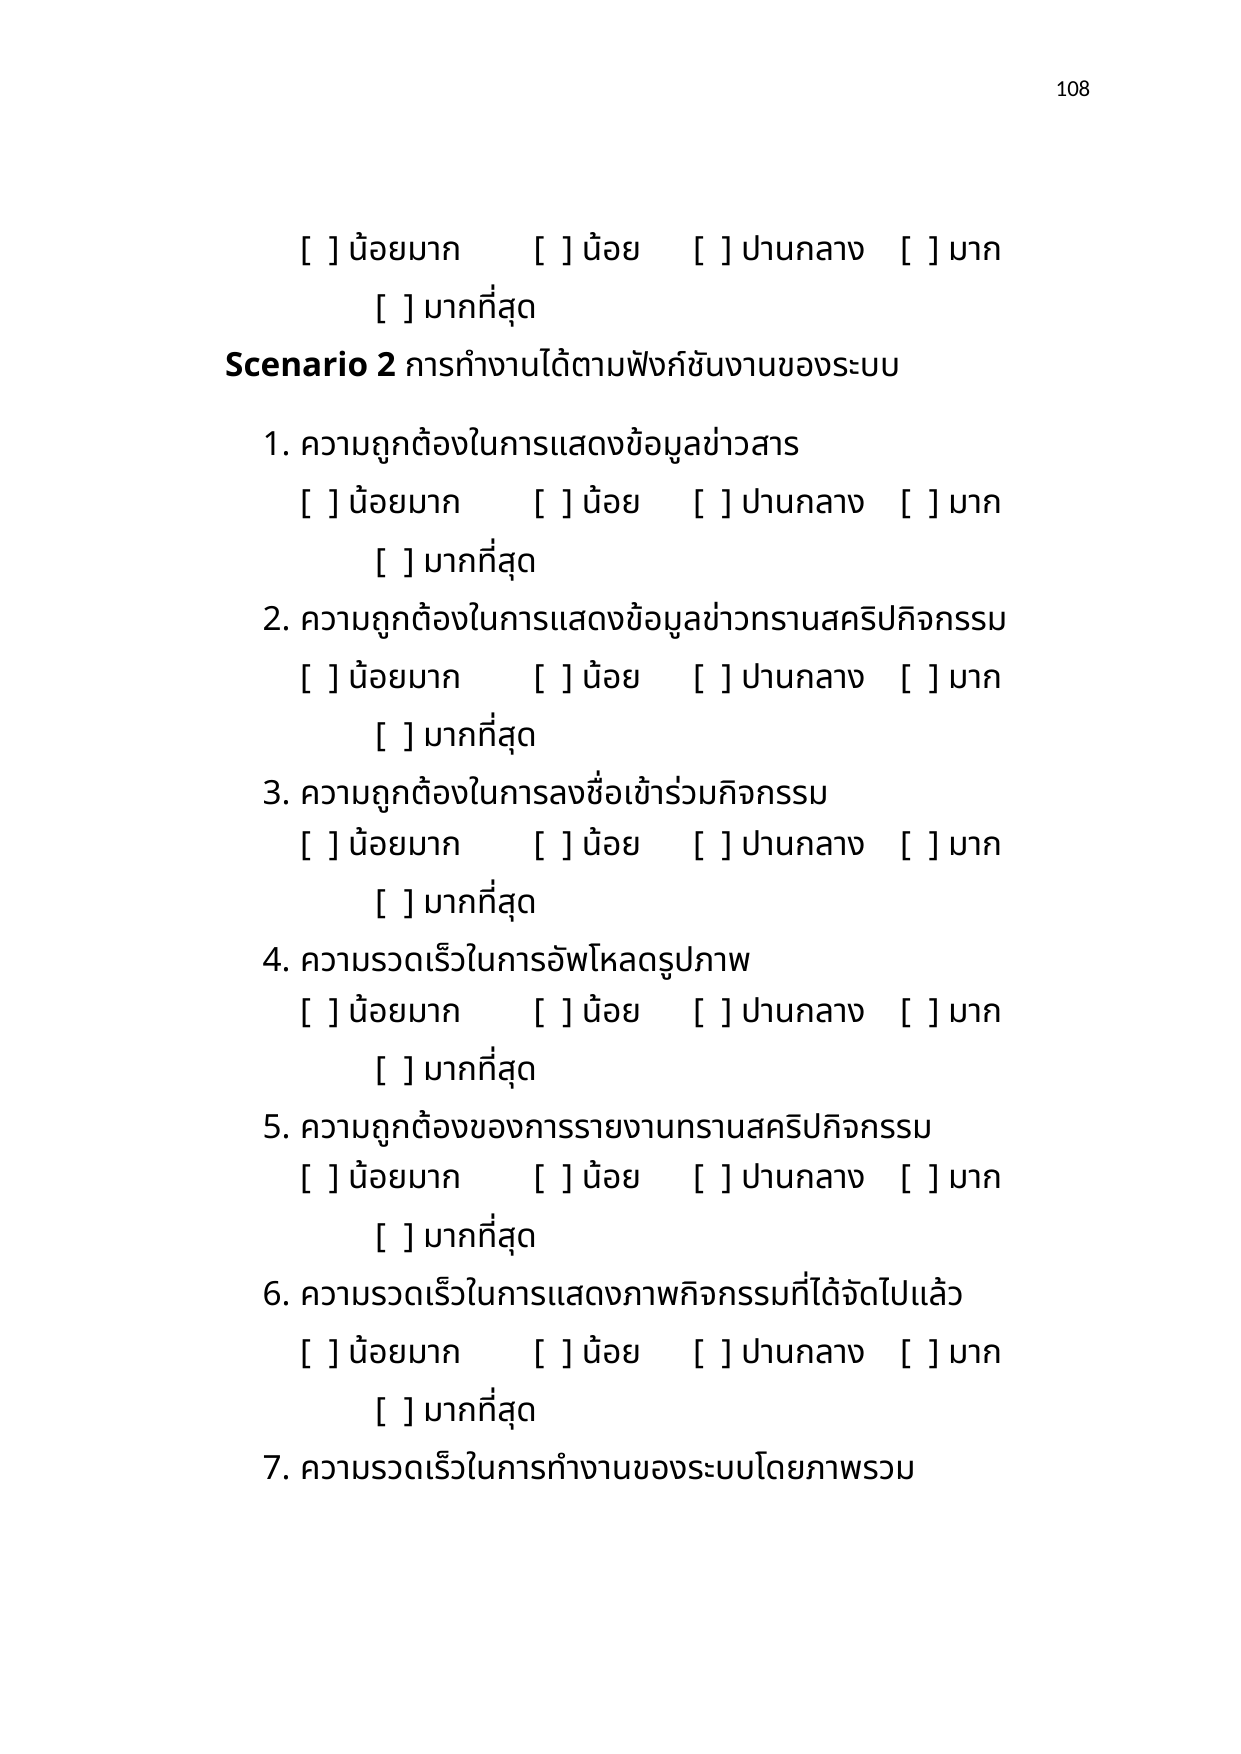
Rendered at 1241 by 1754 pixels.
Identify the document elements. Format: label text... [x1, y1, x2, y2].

list ความรวดเร็วในการทำงานของระบบโดยภาพรวม [262, 1444, 1090, 1494]
list ความถูกต้องของการรายงานทรานสคริปกิจกรรม [262, 1103, 1090, 1153]
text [300, 225, 1090, 334]
text [ ] น้อยมาก [ ] น้อย [ ] ปานกลาง [ ] มาก [ ] มากที่สุด [300, 819, 1090, 928]
text [ ] น้อยมาก [ ] น้อย [ ] ปานกลาง [ ] มาก [ ] มากที่สุด [300, 653, 1090, 761]
text [ ] น้อยมาก [ ] น้อย [ ] ปานกลาง [ ] มาก [ ] มากที่สุด [300, 986, 1090, 1095]
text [300, 478, 1090, 587]
text Scenario 2 การทำงานได้ตามฟังก์ชันงานของระบบ [225, 341, 1090, 392]
list ความถูกต้องในการลงชื่อเข้าร่วมกิจกรรม [262, 769, 1090, 819]
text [300, 1328, 1090, 1436]
list ความรวดเร็วในการแสดงภาพกิจกรรมที่ได้จัดไปแล้ว [262, 1269, 1090, 1320]
list ความรวดเร็วในการอัพโหลดรูปภาพ [262, 936, 1090, 986]
list ความถูกต้องในการแสดงข้อมูลข่าวทรานสคริปกิจกรรม [262, 594, 1090, 645]
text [300, 1153, 1090, 1262]
list ความถูกต้องในการแสดงข้อมูลข่าวสาร [262, 420, 1090, 471]
